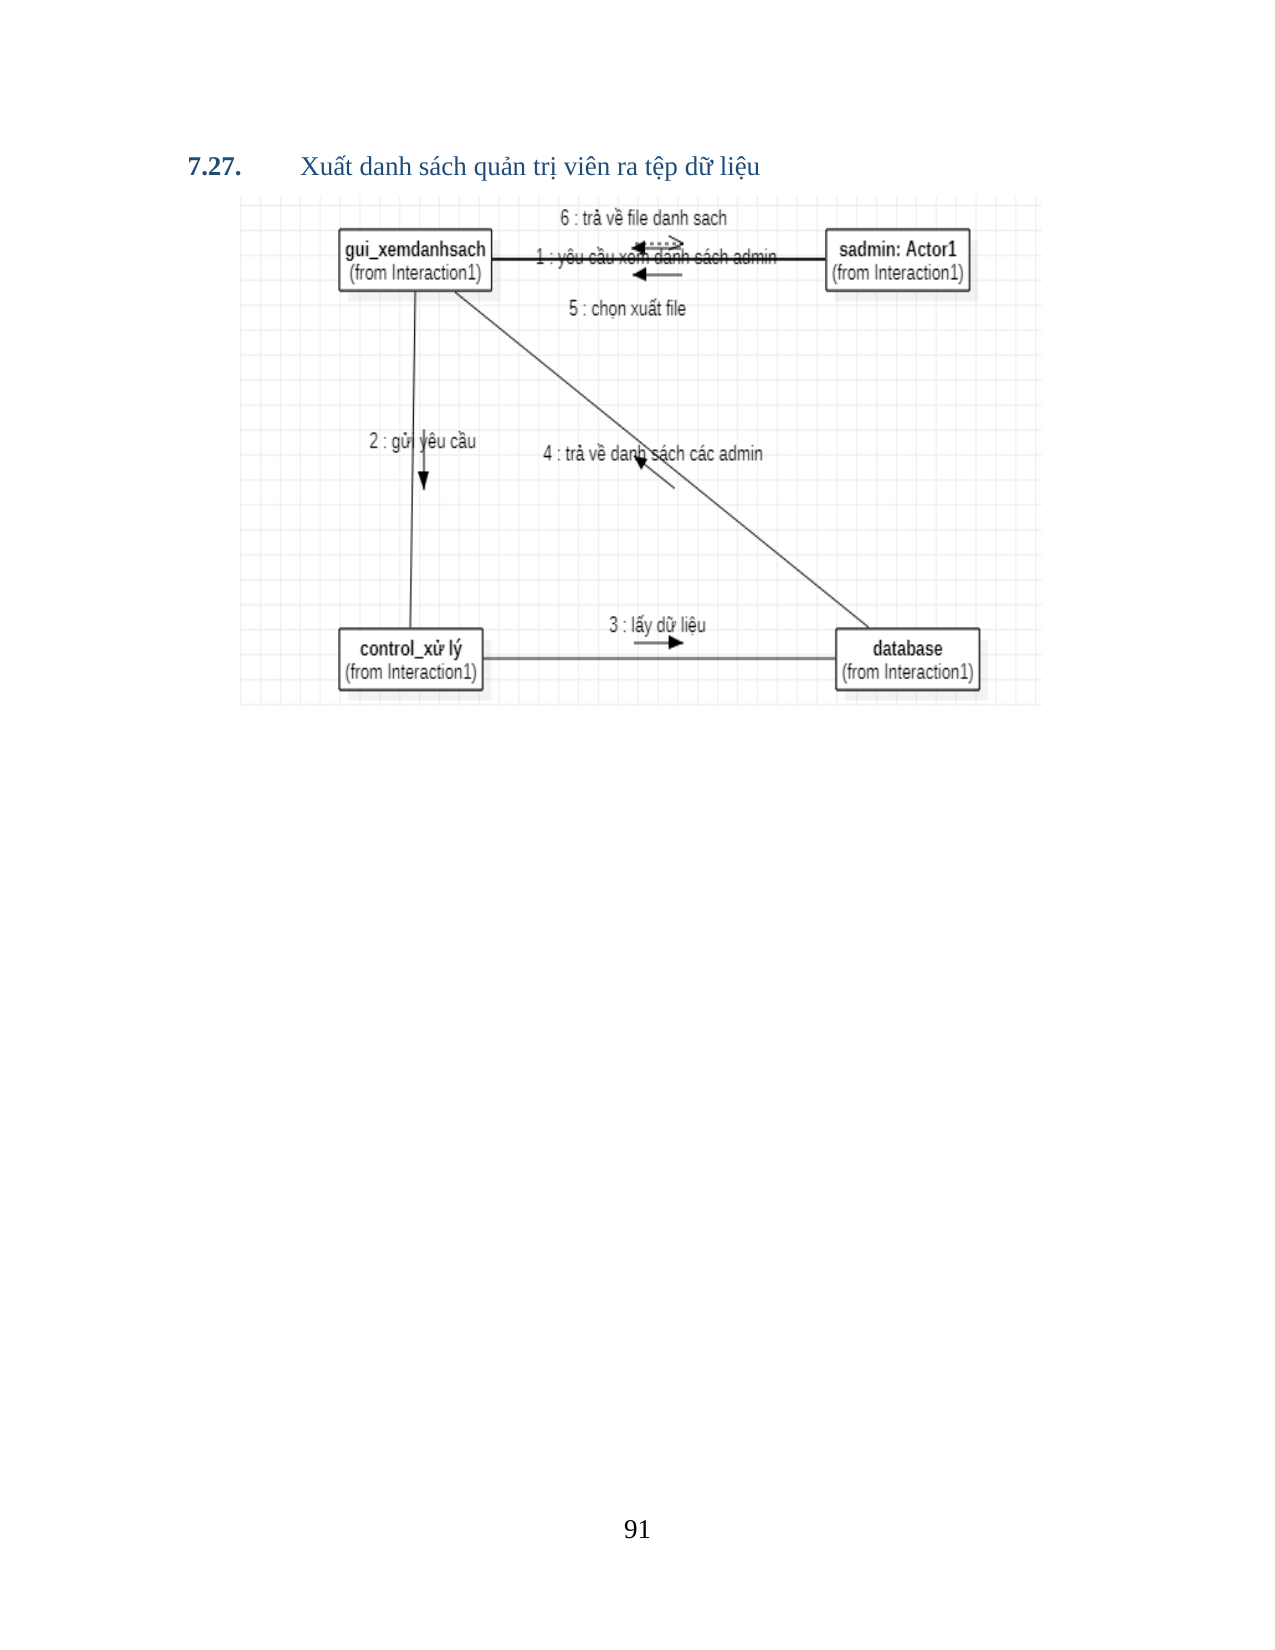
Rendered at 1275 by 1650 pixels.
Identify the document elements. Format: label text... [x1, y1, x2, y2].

subtitle Xuất danh sách quản trị viên ra tệp dữ liệu [187, 150, 1125, 181]
picture [239, 196, 1042, 707]
